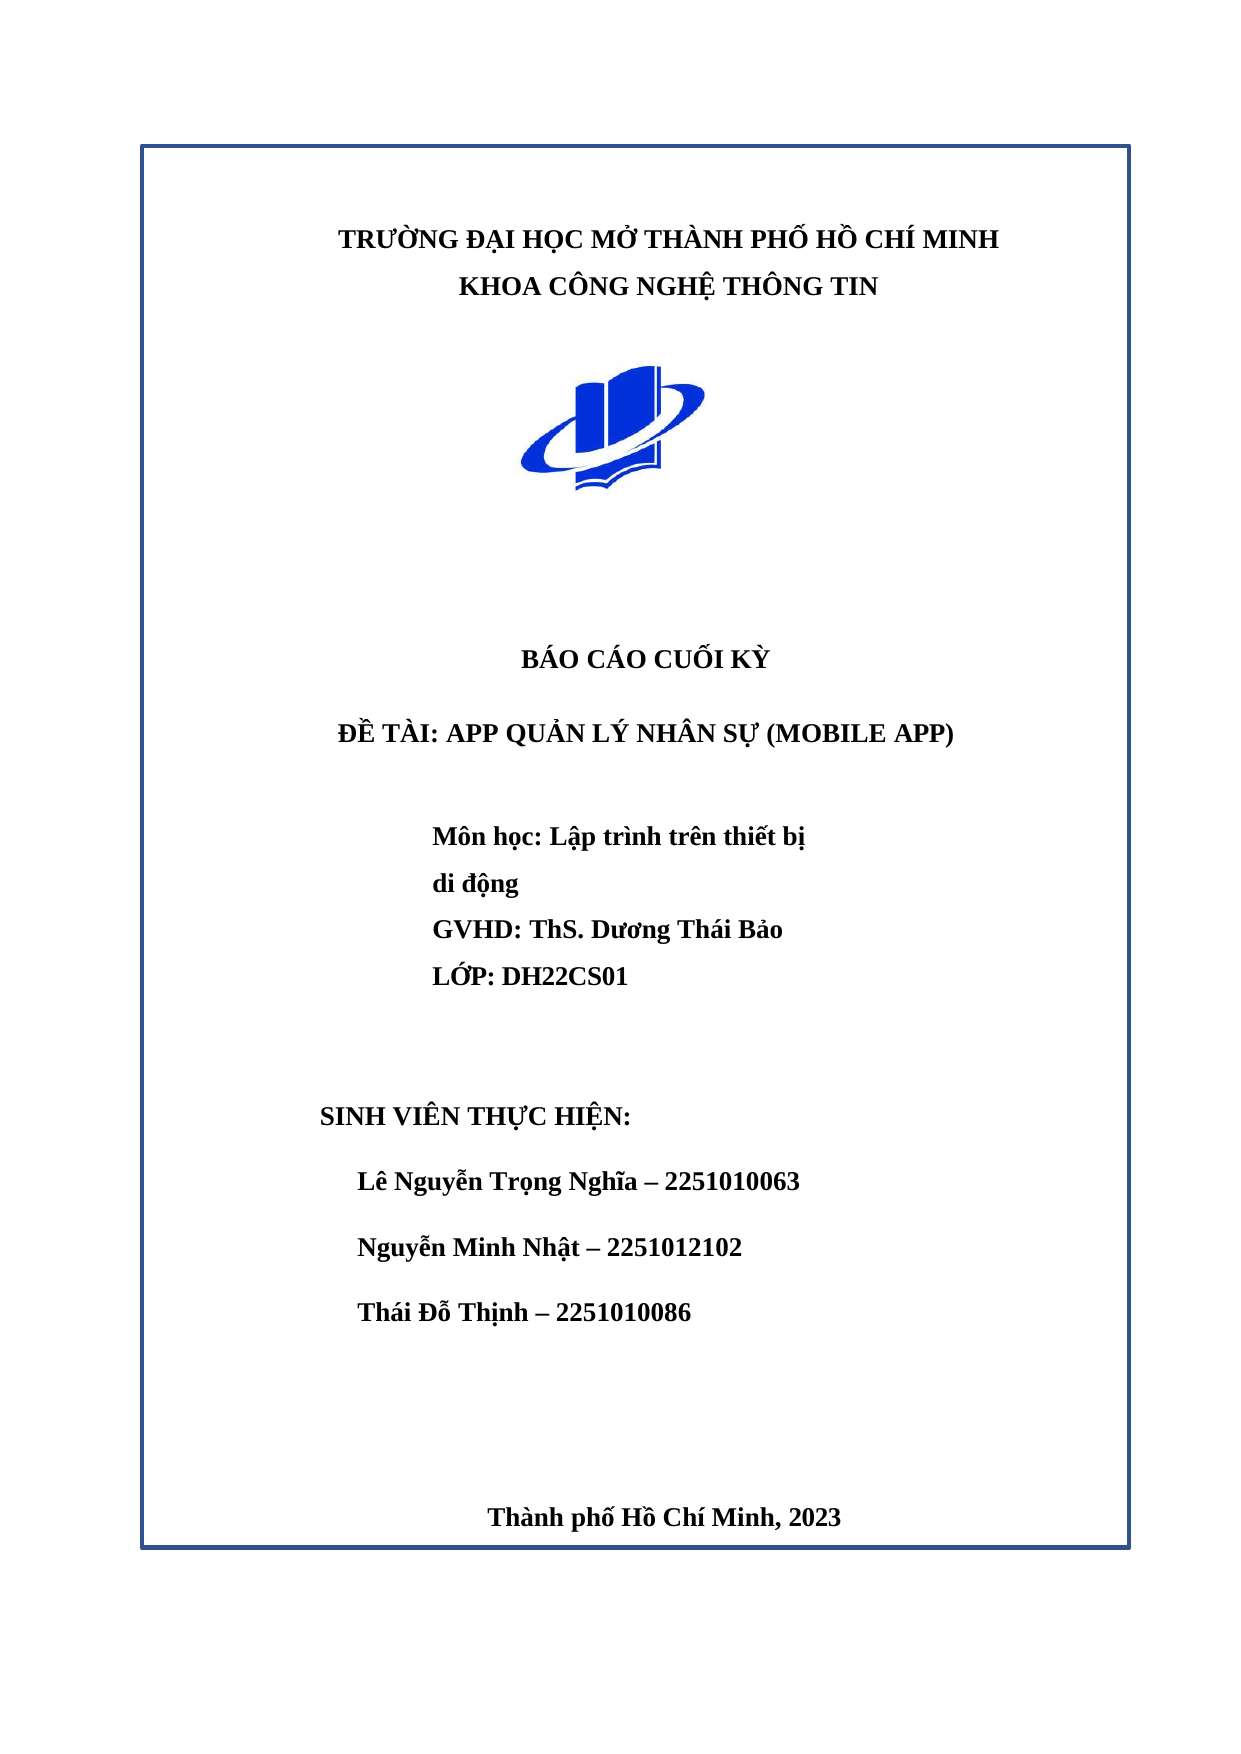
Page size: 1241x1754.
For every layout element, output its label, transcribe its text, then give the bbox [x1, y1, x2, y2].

subtitle BÁO CÁO CUỐI KỲ [207, 644, 1085, 675]
picture [516, 361, 705, 494]
subtitle SINH VIÊN THỰC HIỆN: [319, 1100, 1122, 1132]
text LỚP: DH22CS01 [432, 960, 820, 991]
text Lê Nguyễn Trọng Nghĩa – 2251010063 [357, 1166, 1122, 1197]
text Thái Đỗ Thịnh – 2251010086 [357, 1296, 1122, 1327]
text Nguyễn Minh Nhật – 2251012102 [357, 1231, 1122, 1262]
text Môn học: Lập trình trên thiết bị di động [432, 820, 820, 898]
text KHOA CÔNG NGHỆ THÔNG TIN [278, 270, 1059, 301]
text Thành phố Hồ Chí Minh, 2023 [207, 1501, 1122, 1532]
text GVHD: ThS. Dương Thái Bảo [432, 914, 820, 945]
text TRƯỜNG ĐẠI HỌC MỞ THÀNH PHỐ HỒ CHÍ MINH [278, 224, 1059, 255]
text ĐỀ TÀI: APP QUẢN LÝ NHÂN SỰ (MOBILE APP) [207, 718, 1085, 749]
